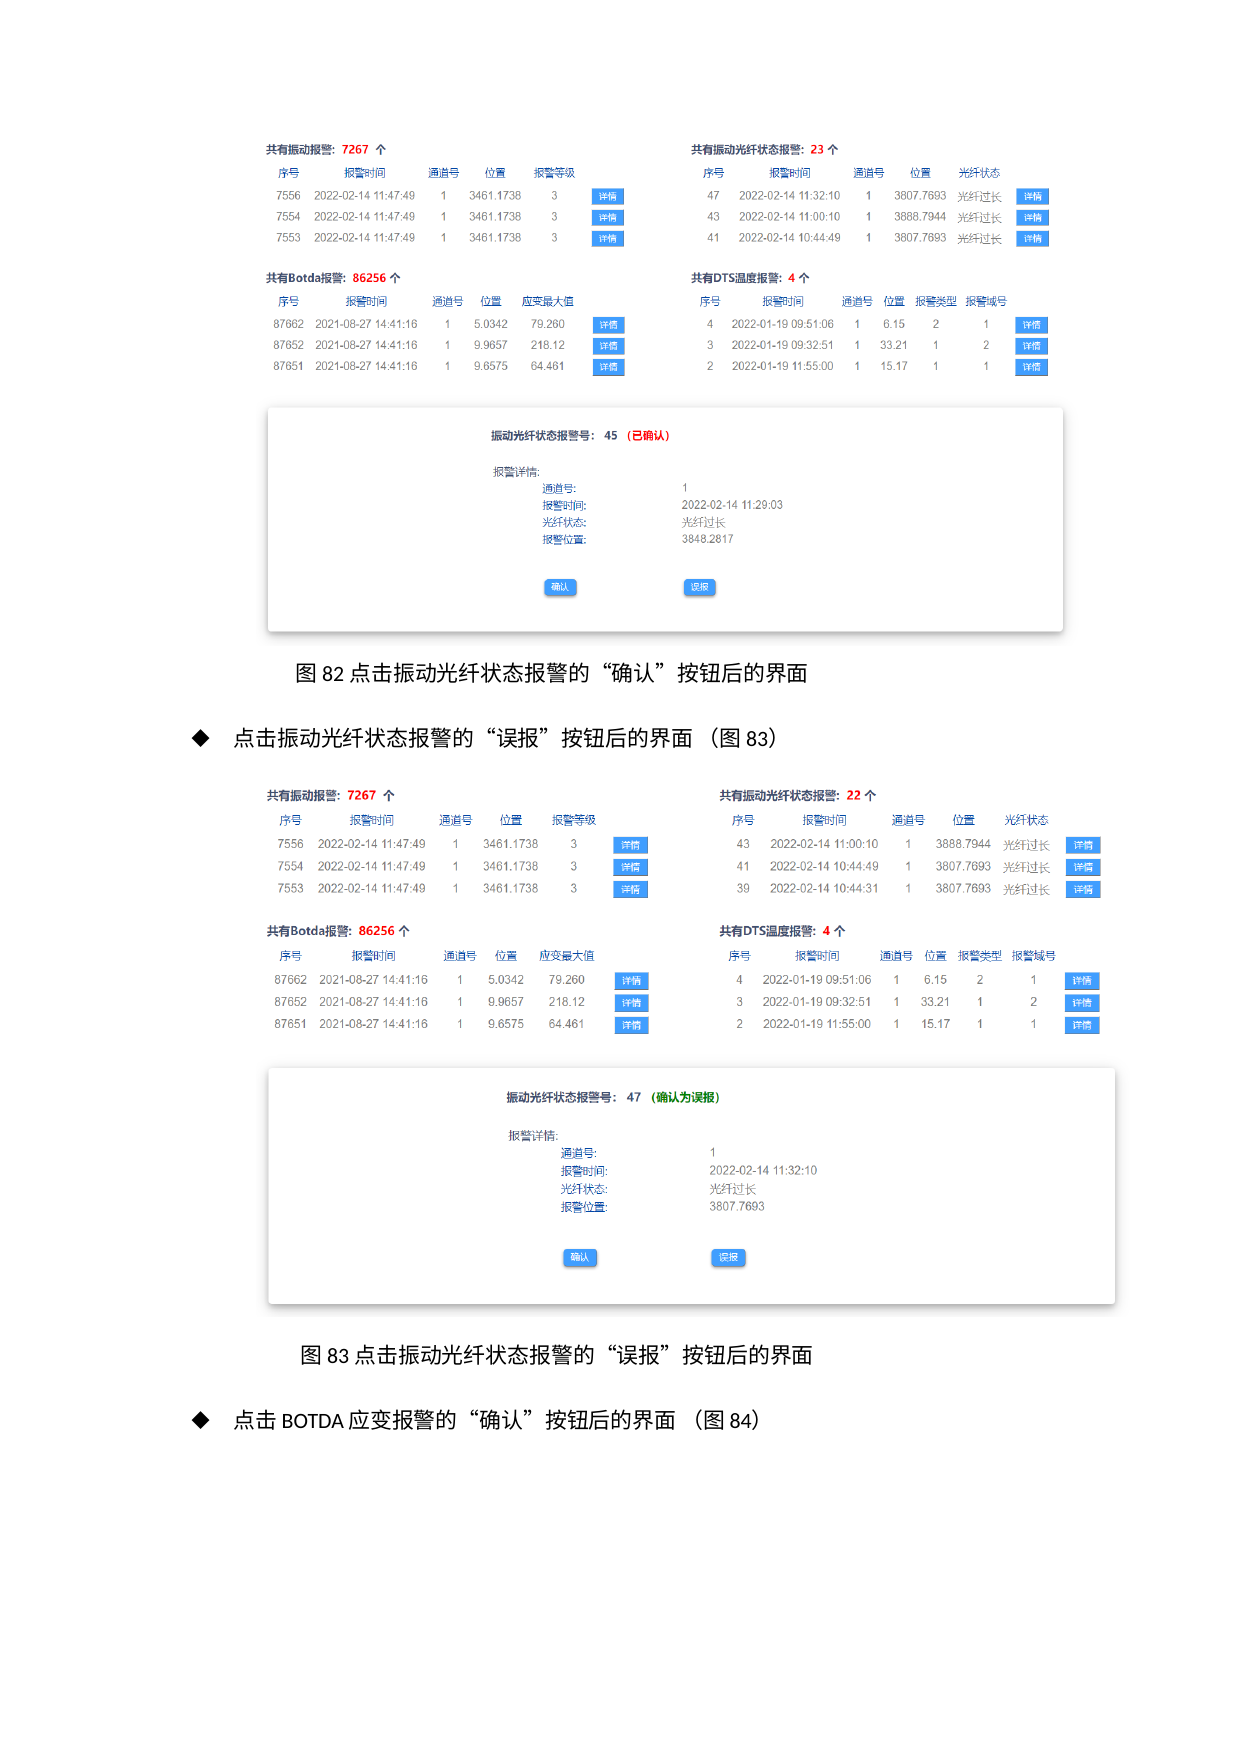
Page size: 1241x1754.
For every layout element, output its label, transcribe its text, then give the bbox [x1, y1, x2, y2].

list 图82 点击振动光纤状态报警的“确认”按钮后的界面 [256, 655, 1087, 688]
list 图83 点击振动光纤状态报警的“误报”按钮后的界面 [256, 1338, 1087, 1370]
list 点击BOTDA应变报警的“确认”按钮后的界面 （图84） [189, 1403, 1087, 1435]
picture [256, 785, 1130, 1317]
picture [256, 135, 1079, 646]
list 点击振动光纤状态报警的“误报”按钮后的界面 （图83） [189, 720, 1087, 753]
